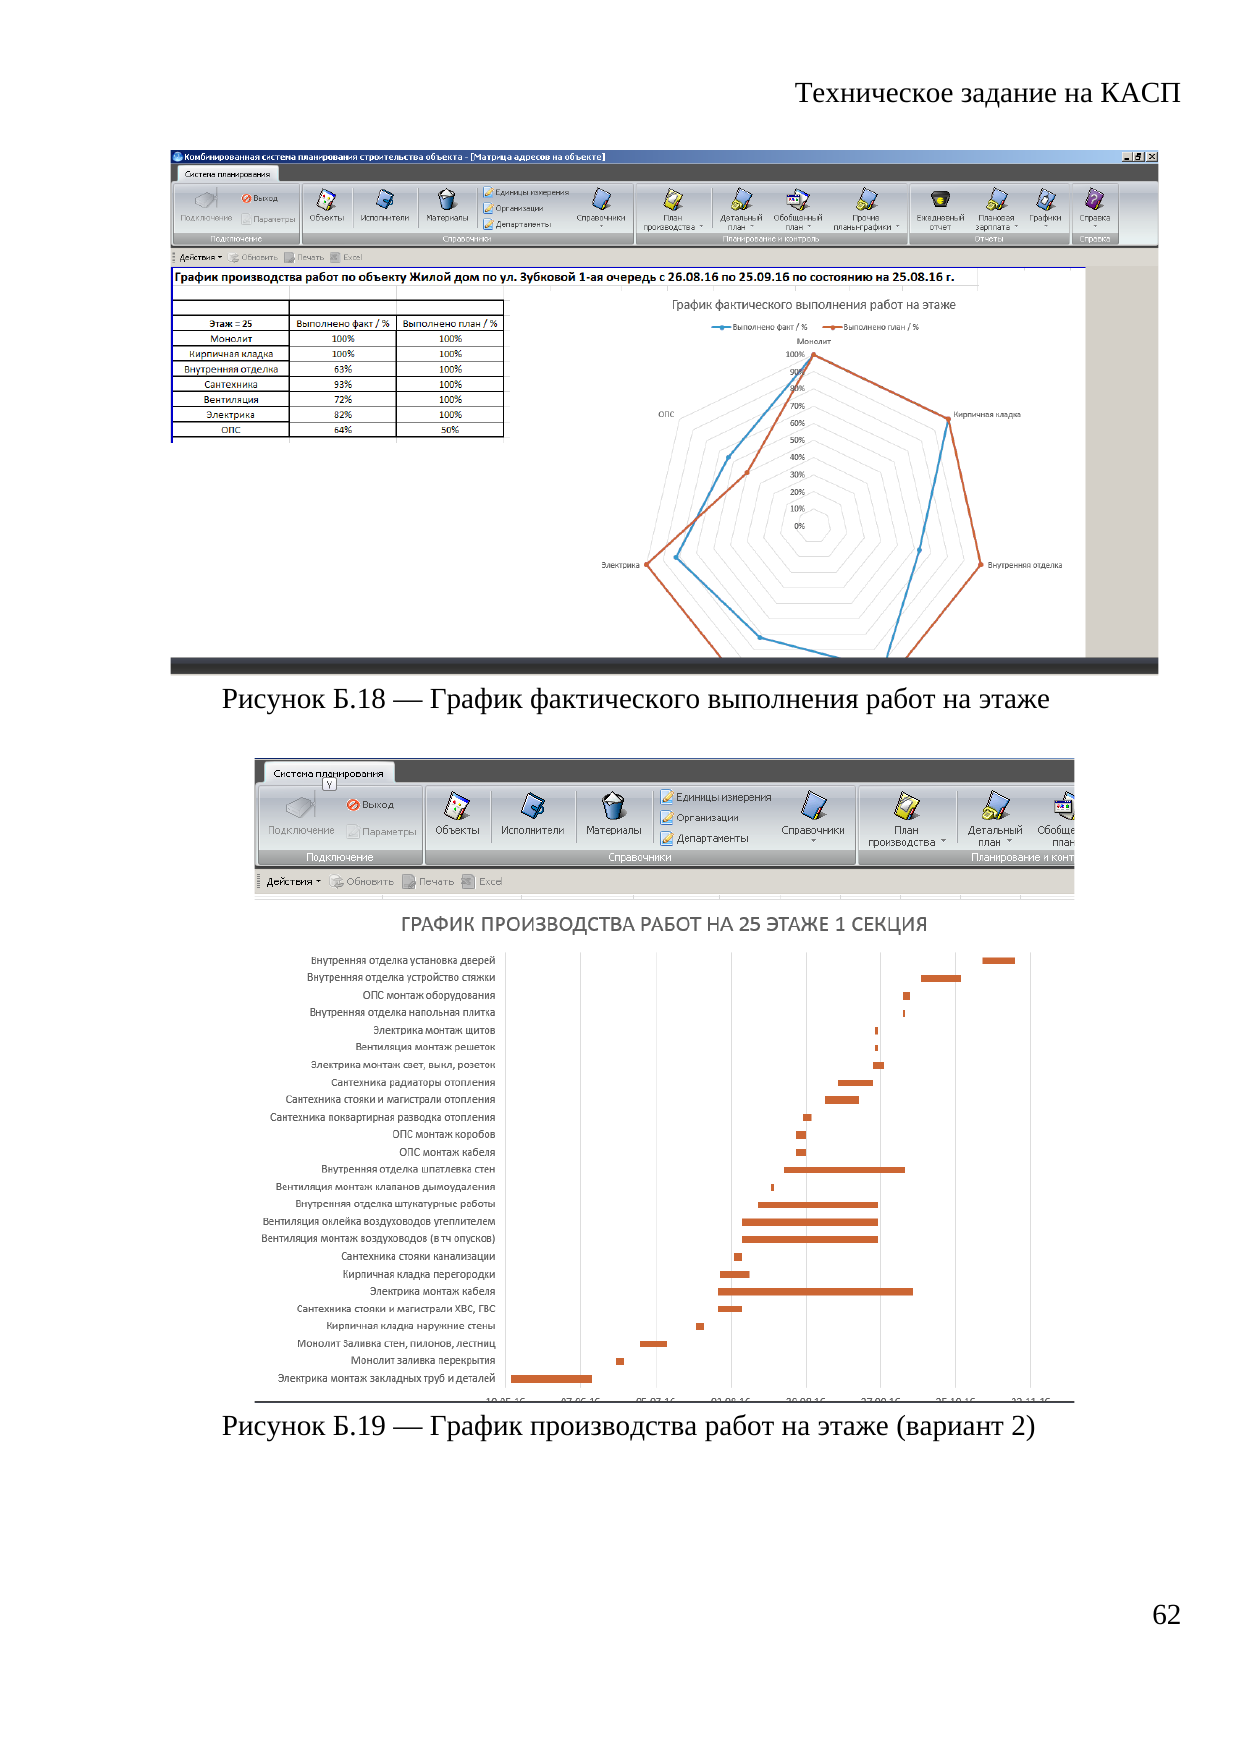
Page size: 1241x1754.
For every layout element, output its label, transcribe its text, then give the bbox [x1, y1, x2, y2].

text Рисунок Б.18 — График фактического выполнения работ на этаже [148, 681, 1181, 714]
picture [170, 150, 1159, 676]
picture [254, 758, 1075, 1403]
text Рисунок Б.19 — График производства работ на этаже (вариант 2) [148, 1408, 1181, 1441]
